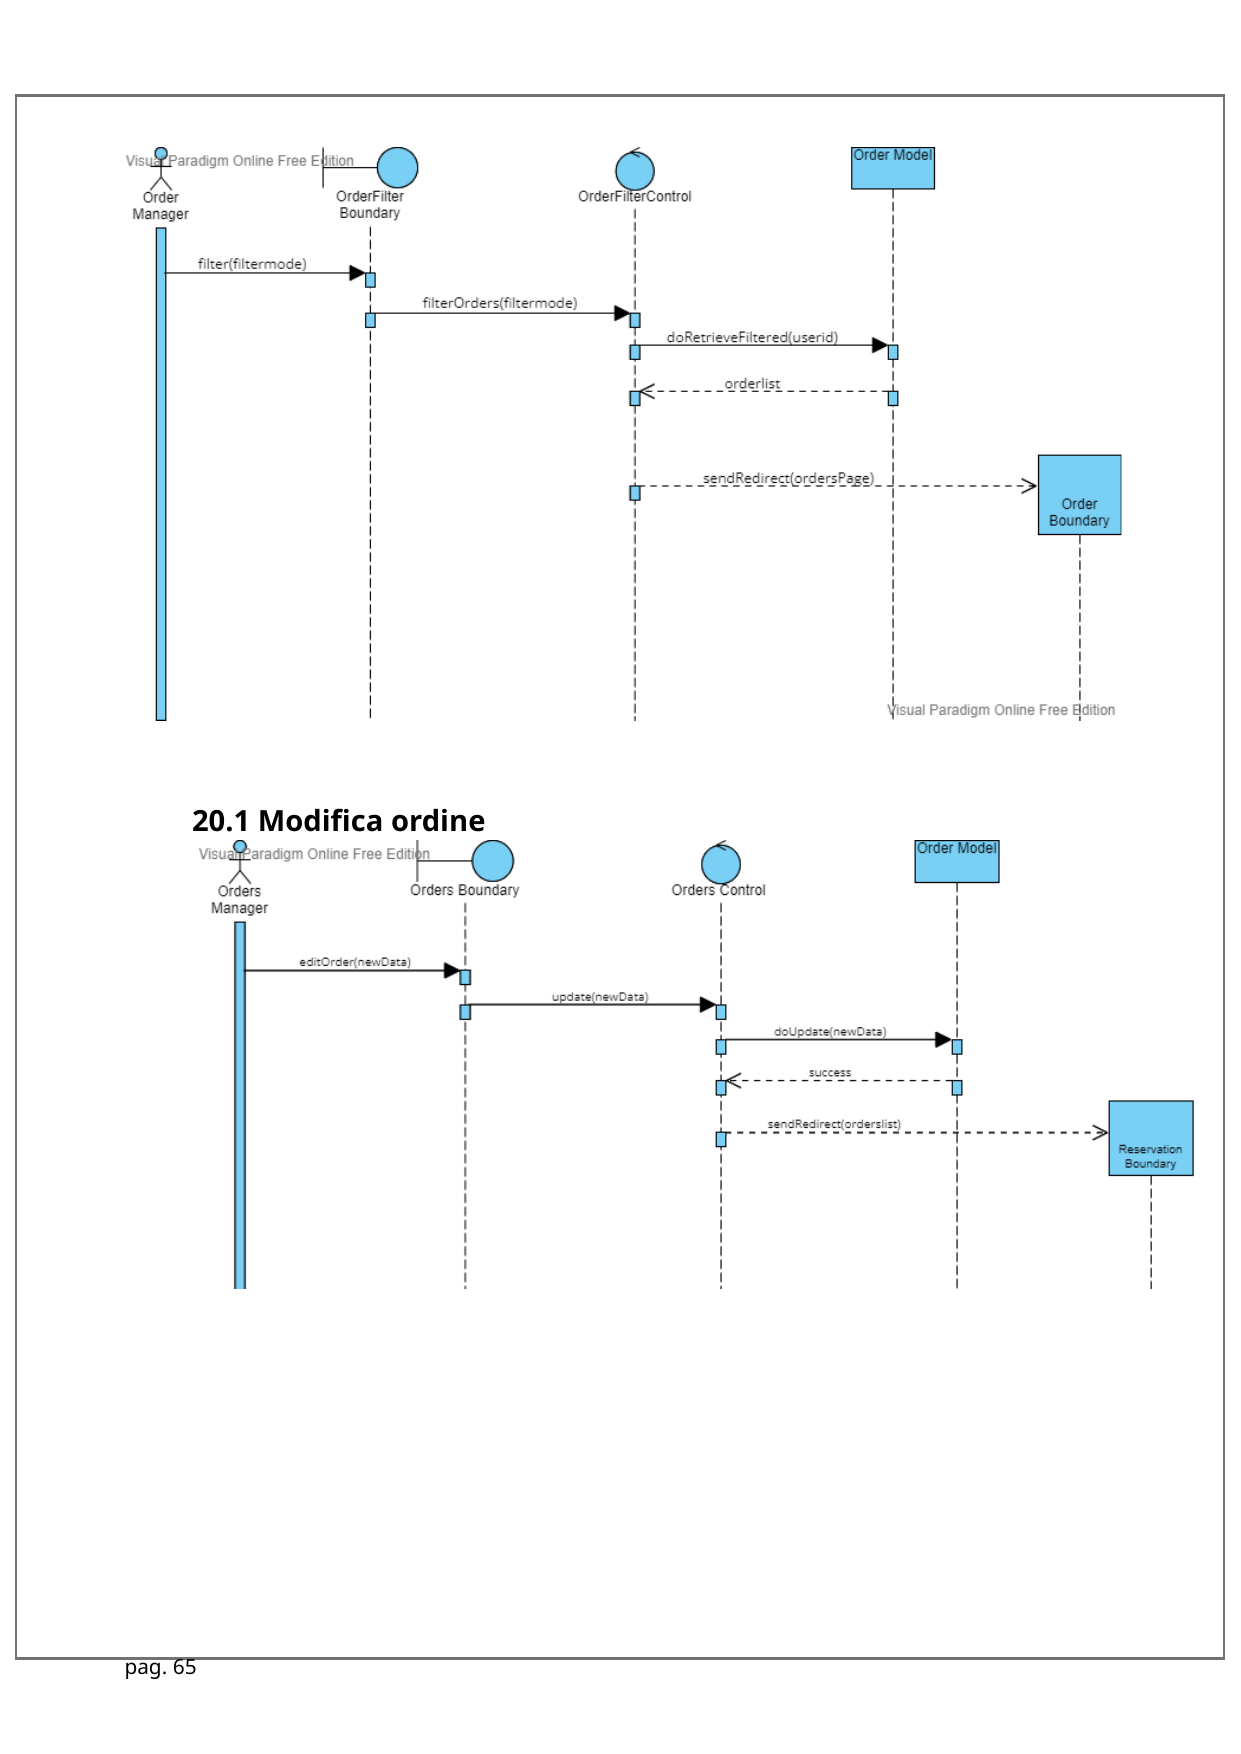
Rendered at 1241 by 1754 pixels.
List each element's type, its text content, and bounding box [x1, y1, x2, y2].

picture [191, 840, 1195, 1289]
picture [118, 147, 1122, 721]
text 20.1 Modifica ordine [192, 800, 1122, 840]
